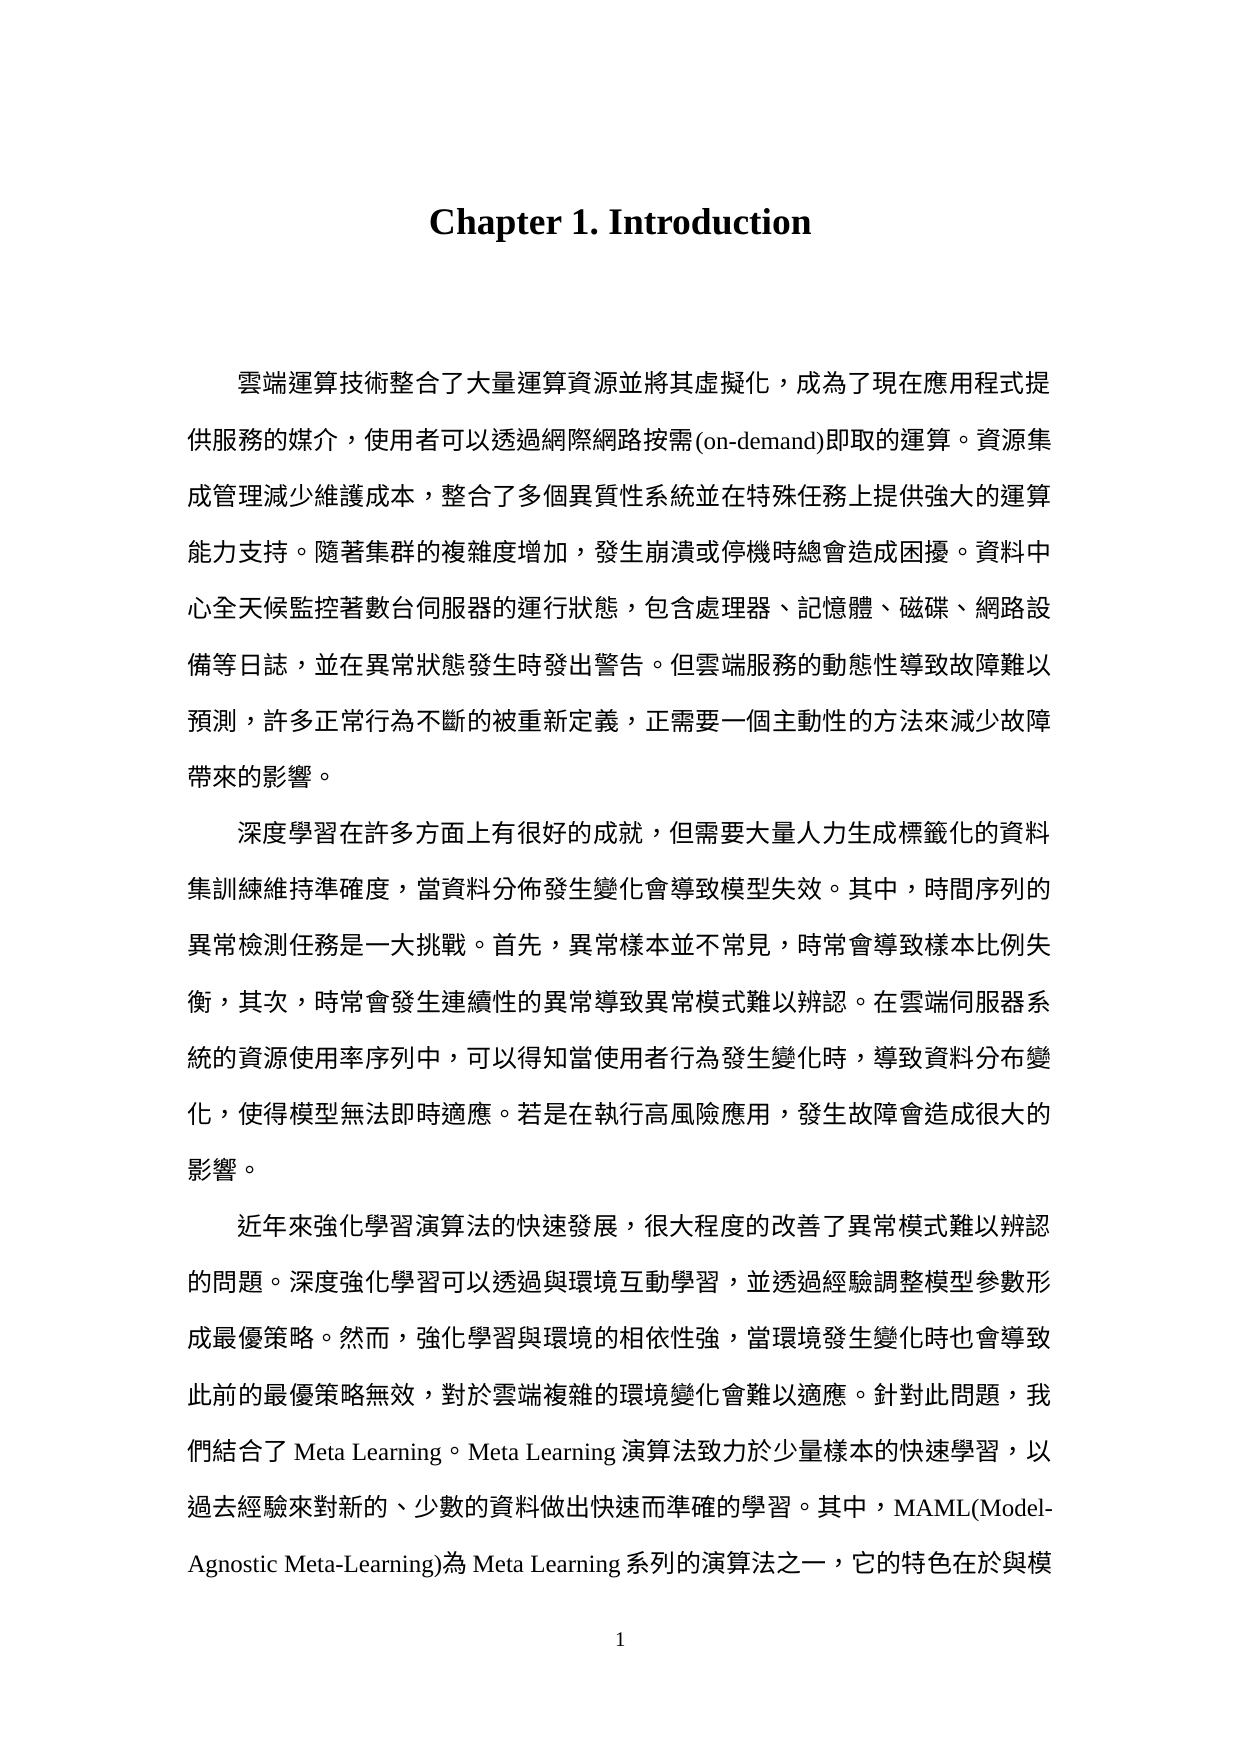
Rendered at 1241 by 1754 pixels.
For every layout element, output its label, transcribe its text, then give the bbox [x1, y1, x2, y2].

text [187, 1206, 1053, 1581]
subtitle Chapter 1. Introduction [187, 183, 1053, 258]
text 雲端運算技術整合了大量運算資源並將其虛擬化，成為了現在應用程式提供服務的媒介，使用者可以透過網際網路按需(on-demand)即取的運算。資源集成管理減少維護成本，整合了多個異質性系統並在特殊任務上提供強大的運算能力支持。隨著集群的複雜度增加，發生崩潰或停機時總會造成困擾。資料中心全天候監控著數台伺服器的運行狀態，包含處理器、記憶體、磁碟、網路設備等日誌，並在異常狀態發生時發出警告。但雲端服務的動態性導致故障難以預測，許多正常行為不斷的被重新定義，正需要一個主動性的方法來減少故障帶來的影響。 [187, 363, 1053, 794]
text 深度學習在許多方面上有很好的成就，但需要大量人力生成標籤化的資料集訓練維持準確度，當資料分佈發生變化會導致模型失效。其中，時間序列的異常檢測任務是一大挑戰。首先，異常樣本並不常見，時常會導致樣本比例失衡，其次，時常會發生連續性的異常導致異常模式難以辨認。在雲端伺服器系統的資源使用率序列中，可以得知當使用者行為發生變化時，導致資料分布變化，使得模型無法即時適應。若是在執行高風險應用，發生故障會造成很大的影響。 [187, 813, 1053, 1188]
